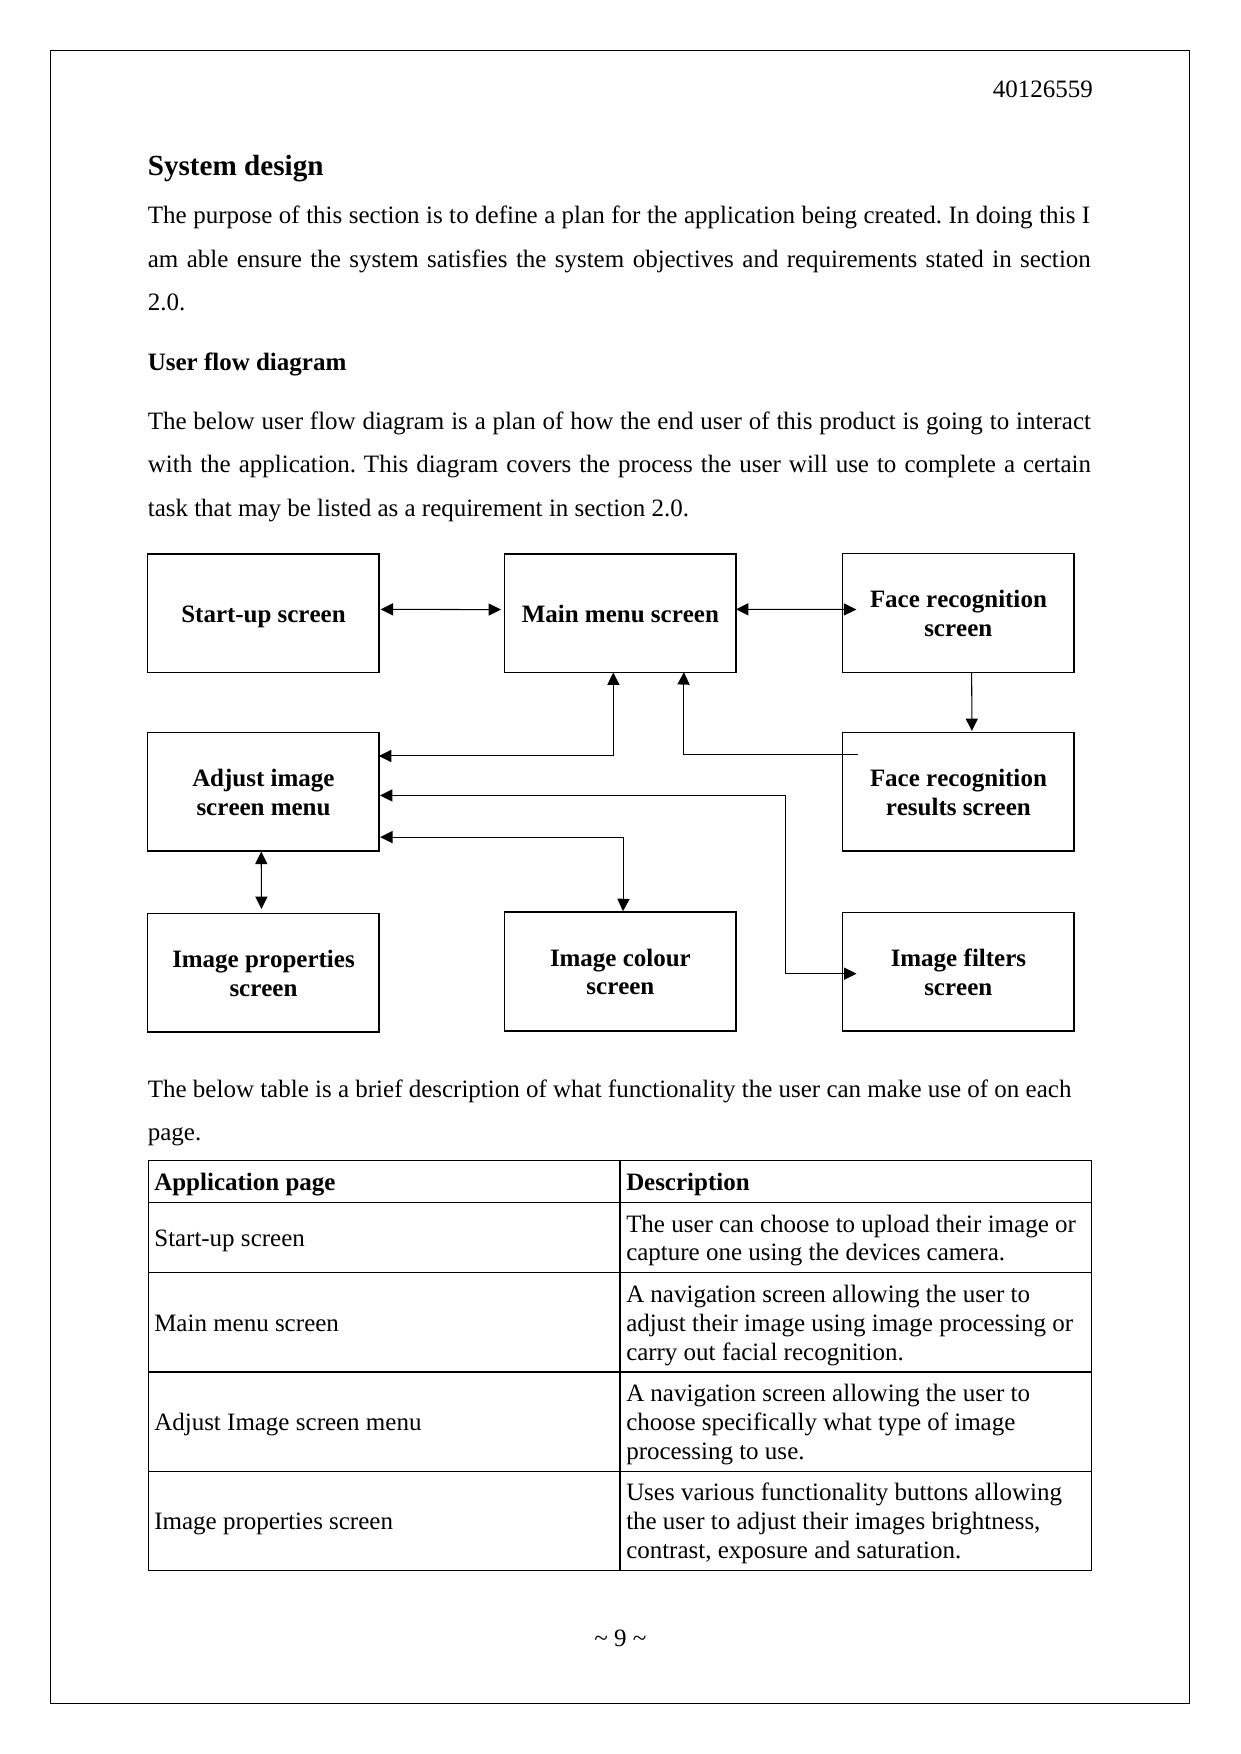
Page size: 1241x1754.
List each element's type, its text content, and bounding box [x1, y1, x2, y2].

table_header Description [621, 1161, 1091, 1202]
text User flow diagram [148, 347, 1093, 375]
table_header Application page [149, 1161, 619, 1202]
table_cell Start-up screen [149, 1203, 619, 1272]
table_cell Main menu screen [149, 1273, 619, 1371]
table_cell Image properties screen [149, 1472, 619, 1570]
text System design [148, 148, 1093, 181]
table_cell A navigation screen allowing the user to choose specifically what type of image processing to use. [621, 1373, 1091, 1471]
table_cell The user can choose to upload their image or capture one using the devices camera. [621, 1203, 1091, 1272]
table_cell Uses various functionality buttons allowing the user to adjust their images brightness, contrast, exposure and saturation. [621, 1472, 1091, 1570]
text The purpose of this section is to define a plan for the application being created. In doing this I am able ensure the system satisfies the system objectives and requirements stated in section 2.0. [148, 201, 1093, 316]
text The below table is a brief description of what functionality the user can make use of on each page. [148, 1074, 1093, 1146]
table_cell A navigation screen allowing the user to adjust their image using image processing or carry out facial recognition. [621, 1273, 1091, 1371]
text The below user flow diagram is a plan of how the end user of this product is going to interact with the application. This diagram covers the process the user will use to complete a certain task that may be listed as a requirement in section 2.0. [148, 406, 1093, 521]
table_cell Adjust Image screen menu [149, 1373, 619, 1471]
